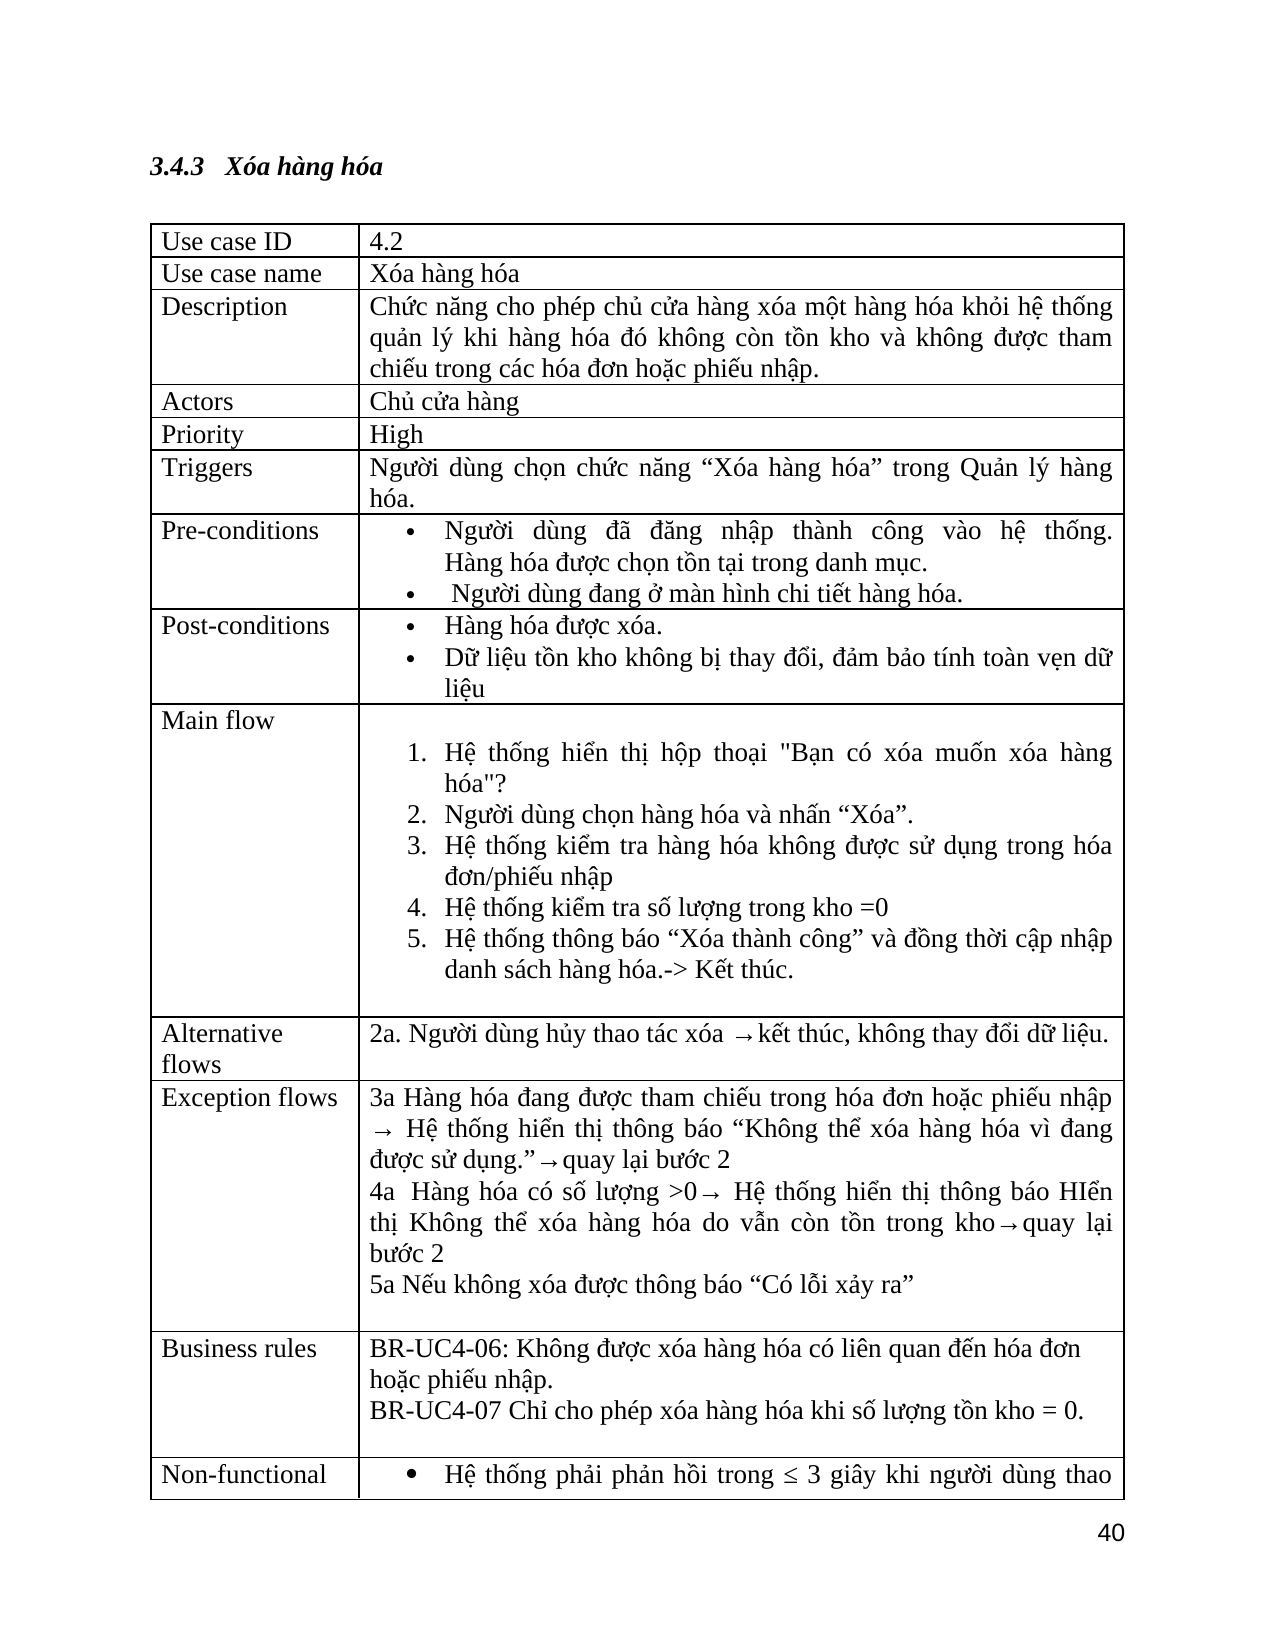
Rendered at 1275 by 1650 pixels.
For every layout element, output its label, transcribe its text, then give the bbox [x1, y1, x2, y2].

table_cell Priority [152, 418, 358, 449]
table_cell Pre-conditions [152, 515, 358, 608]
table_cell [152, 1458, 358, 1498]
table_cell Người dùng chọn chức năng “Xóa hàng hóa” trong Quản lý hàng hóa. [360, 451, 1123, 513]
table_cell Actors [152, 385, 358, 416]
table_cell Exception flows [152, 1081, 358, 1331]
table_cell BR-UC4-06: Không được xóa hàng hóa có liên quan đến hóa đơn hoặc phiếu nhập. BR-UC4-07 Chỉ cho phép xóa hàng hóa khi số lượng tồn kho = 0. [360, 1332, 1123, 1457]
table_cell Chủ cửa hàng [360, 385, 1123, 416]
table_cell Hàng hóa được xóa. Dữ liệu tồn kho không bị thay đổi, đảm bảo tính toàn vẹn dữ liệu [360, 610, 1123, 703]
table_cell 2a. Người dùng hủy thao tác xóa →kết thúc, không thay đổi dữ liệu. [360, 1018, 1123, 1080]
table_cell Triggers [152, 451, 358, 513]
subtitle Xóa hàng hóa [150, 150, 1125, 181]
table_cell Use case name [152, 258, 358, 289]
table_cell High [360, 418, 1123, 449]
table_cell Alternative flows [152, 1018, 358, 1080]
table_cell Người dùng đã đăng nhập thành công vào hệ thống. Hàng hóa được chọn tồn tại trong danh mục. Người dùng đang ở màn hình chi tiết hàng hóa. [360, 515, 1123, 608]
table_cell Hệ thống hiển thị hộp thoại "Bạn có xóa muốn xóa hàng hóa"? Người dùng chọn hàng hóa và nhấn “Xóa”. Hệ thống kiểm tra hàng hóa không được sử dụng trong hóa đơn/phiếu nhập Hệ thống kiểm tra số lượng trong kho =0 Hệ thống thông báo “Xóa thành công” và đồng thời cập nhập danh sách hàng hóa.-> Kết thúc. [360, 705, 1123, 1016]
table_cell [360, 1458, 1123, 1498]
table_header Use case ID [152, 225, 358, 256]
table_cell Business rules [152, 1332, 358, 1457]
table_cell Main flow [152, 705, 358, 1016]
table_cell Xóa hàng hóa [360, 258, 1123, 289]
table_cell Description [152, 290, 358, 384]
table_header 4.2 [360, 225, 1123, 256]
table_cell 3a Hàng hóa đang được tham chiếu trong hóa đơn hoặc phiếu nhập → Hệ thống hiển thị thông báo “Không thể xóa hàng hóa vì đang được sử dụng.”→quay lại bước 2 4a Hàng hóa có số lượng >0→ Hệ thống hiển thị thông báo HIển thị Không thể xóa hàng hóa do vẫn còn tồn trong kho→quay lại bước 2 5a Nếu không xóa được thông báo “Có lỗi xảy ra” [360, 1081, 1123, 1331]
table_cell Chức năng cho phép chủ cửa hàng xóa một hàng hóa khỏi hệ thống quản lý khi hàng hóa đó không còn tồn kho và không được tham chiếu trong các hóa đơn hoặc phiếu nhập. [360, 290, 1123, 384]
table_cell Post-conditions [152, 610, 358, 703]
